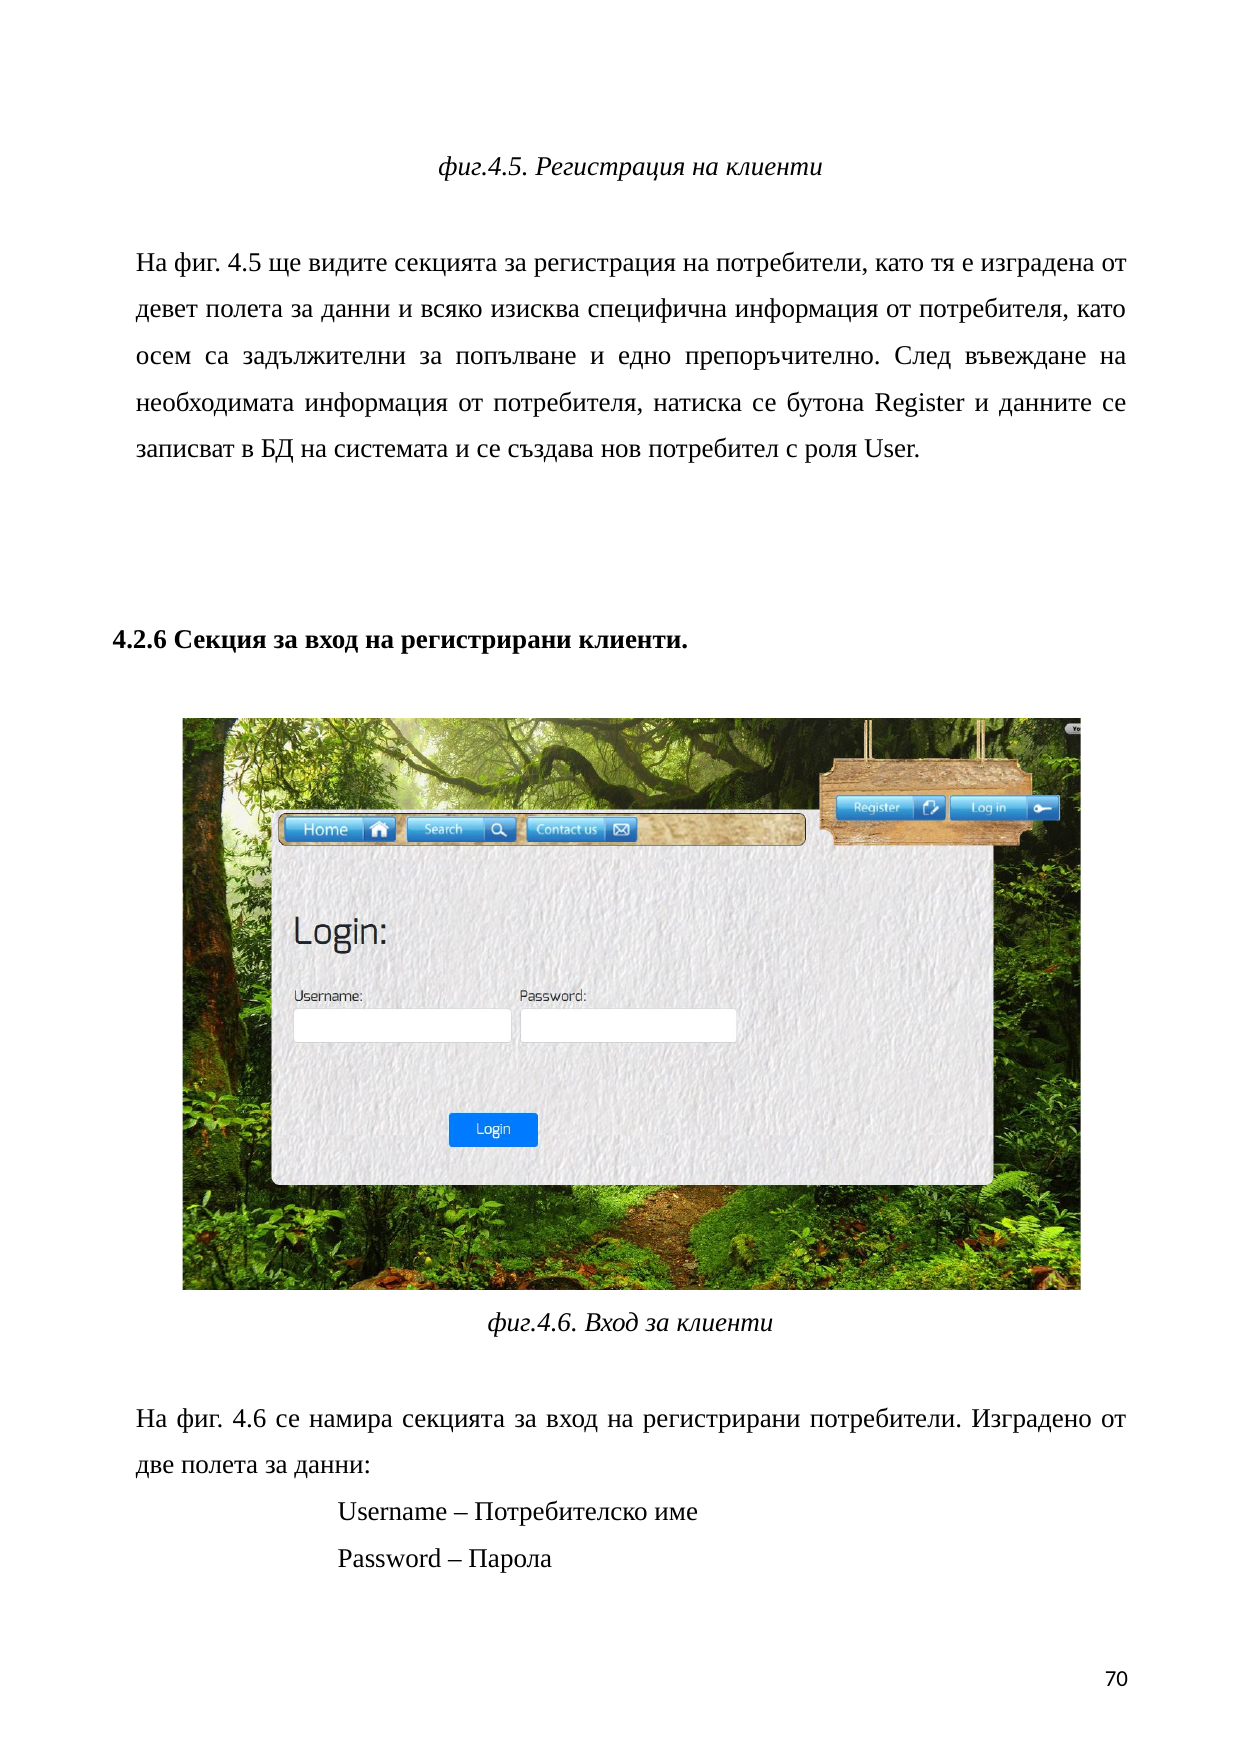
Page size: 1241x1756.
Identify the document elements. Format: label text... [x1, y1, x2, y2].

text Password – Парола [136, 1542, 1128, 1573]
text 4.2.6 Секция за вход на регистрирани клиенти. [112, 623, 1128, 654]
picture [182, 718, 1081, 1290]
text На фиг. 4.5 ще видите секцията за регистрация на потребители, като тя е изградена от девет полета за данни и всяко изисква специфична информация от потребителя, като осем са задължителни за попълване и едно препоръчително. След въвеждане на необходимата информация от потребителя, натиска се бутона Register и данните се записват в БД на системата и се създава нов потребител с роля User. [136, 246, 1128, 463]
text Username – Потребителско име [136, 1495, 1128, 1526]
text На фиг. 4.6 се намира секцията за вход на регистрирани потребители. Изградено от две полета за данни: [136, 1402, 1128, 1479]
text фиг.4.5. Регистрация на клиенти [136, 150, 1128, 181]
text фиг.4.6. Вход за клиенти [136, 1306, 1128, 1337]
